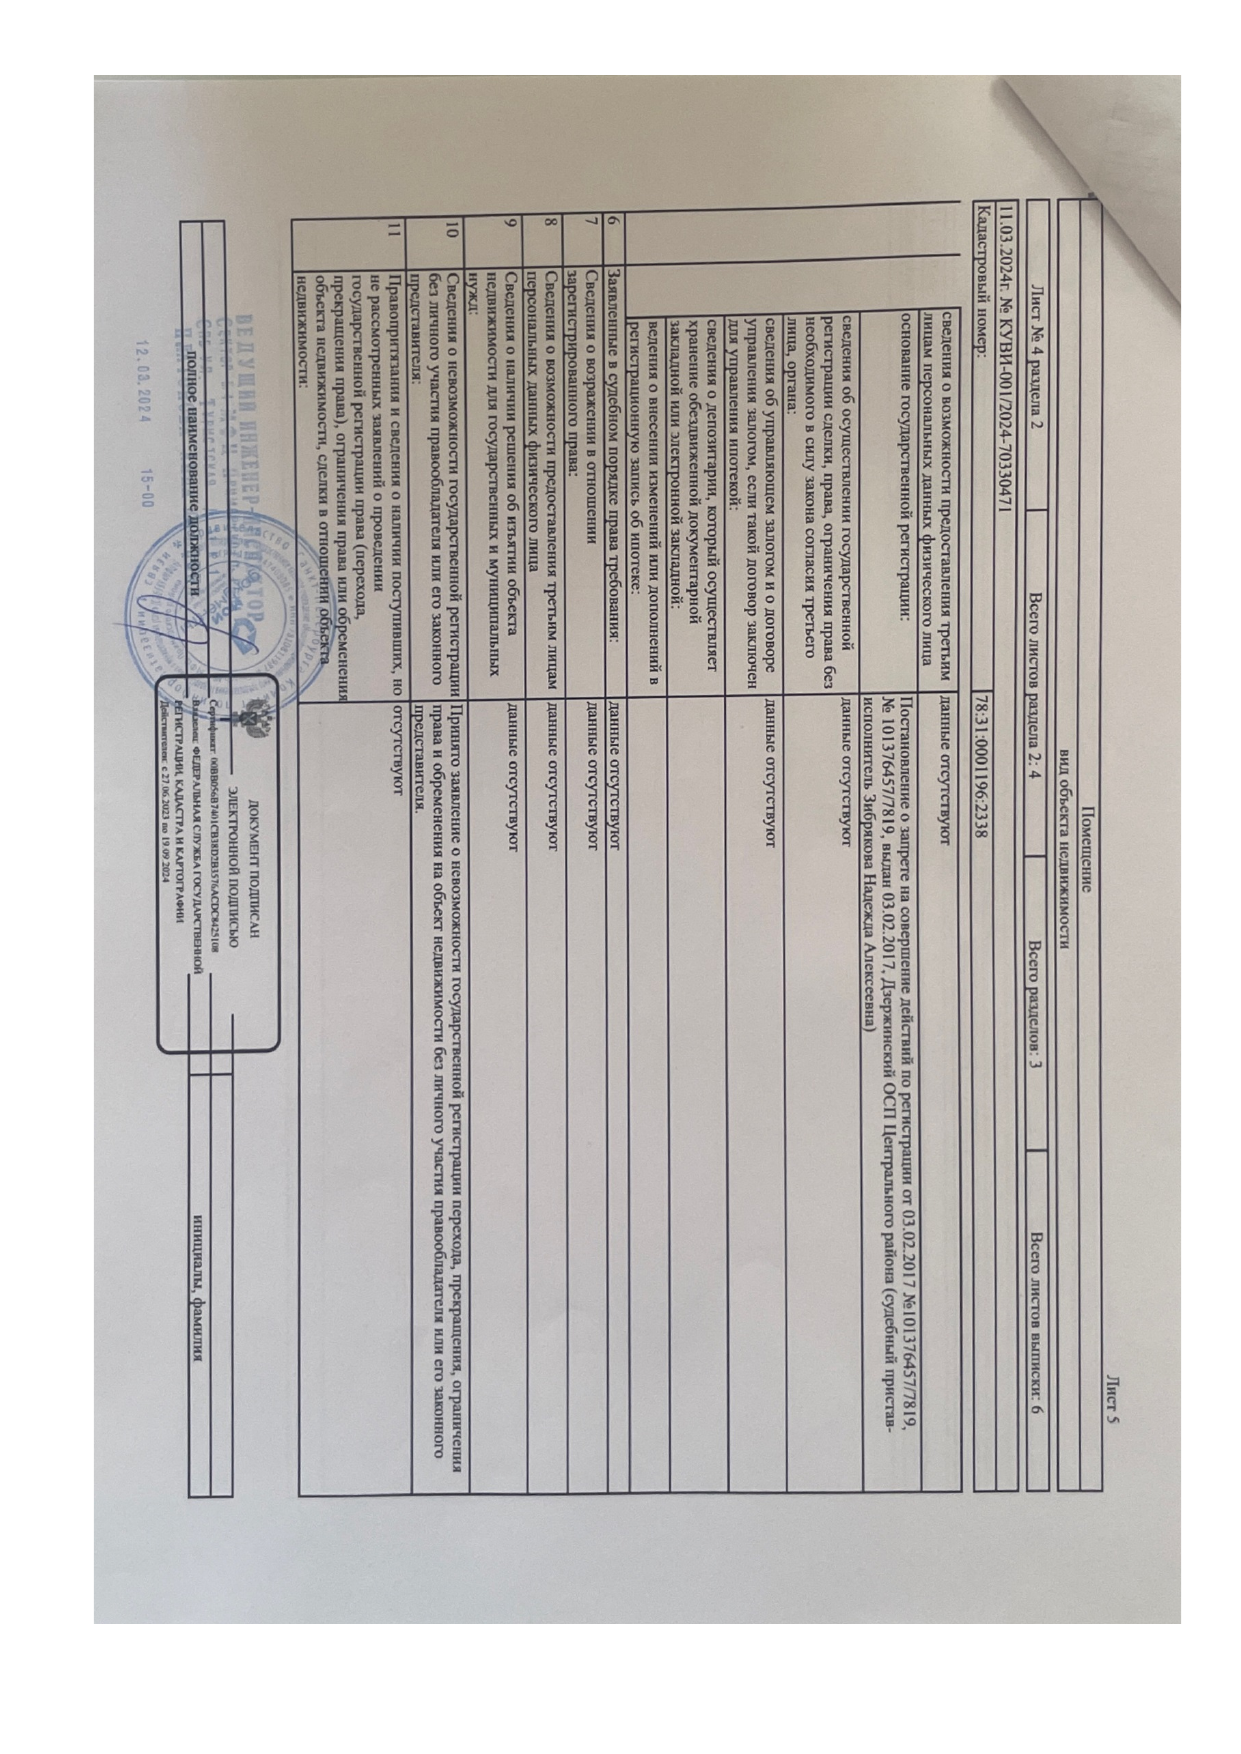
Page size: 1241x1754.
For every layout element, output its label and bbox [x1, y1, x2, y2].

picture [93, 75, 1182, 1624]
